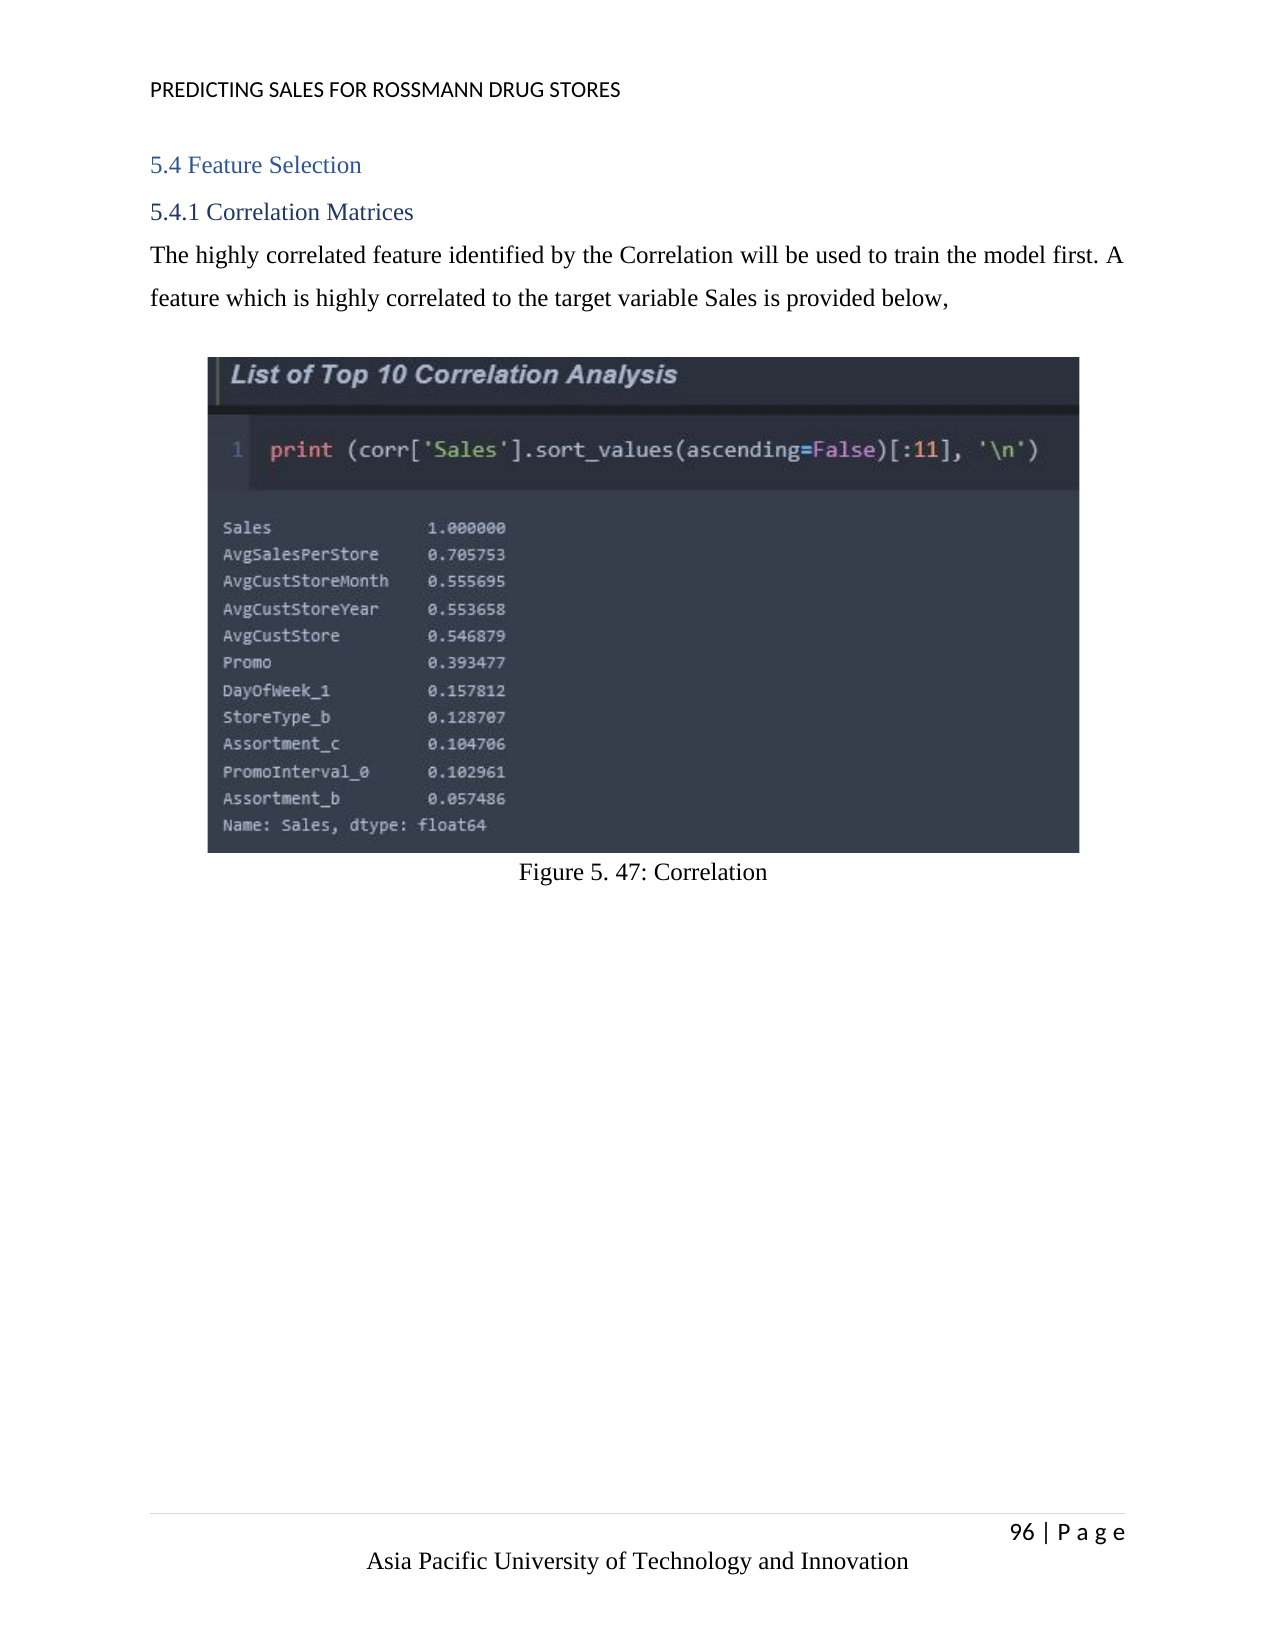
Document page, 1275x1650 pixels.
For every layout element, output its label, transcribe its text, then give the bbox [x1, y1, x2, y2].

subtitle 5.4 Feature Selection [150, 150, 1125, 179]
text Figure 5. 47: Correlation [150, 857, 1125, 886]
text The highly correlated feature identified by the Correlation will be used to train the model first. A feature which is highly correlated to the target variable Sales is provided below, [150, 240, 1125, 312]
picture [207, 357, 1080, 853]
subtitle 5.4.1 Correlation Matrices [150, 197, 1125, 226]
